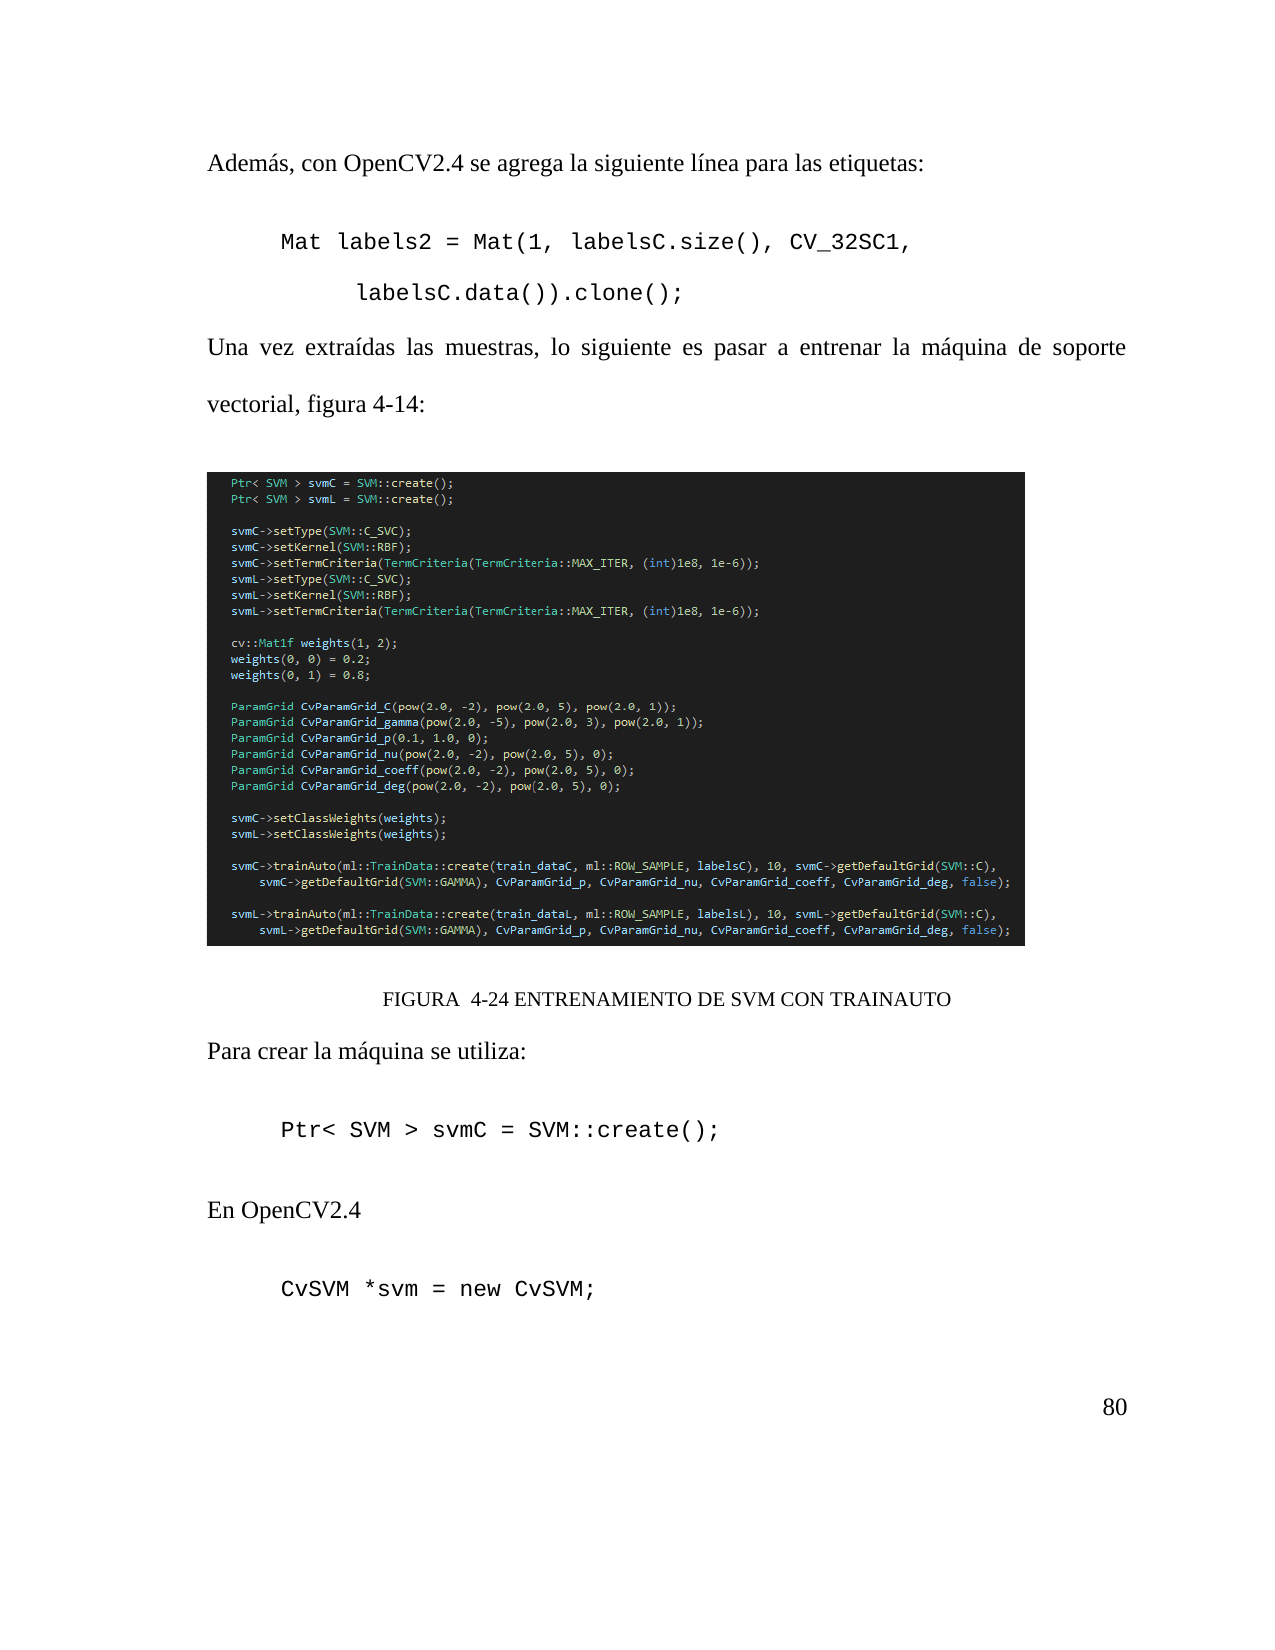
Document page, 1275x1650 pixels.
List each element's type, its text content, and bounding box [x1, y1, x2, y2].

text Mat labels2 = Mat(1, labelsC.size(), CV_32SC1, [207, 230, 1127, 256]
text Para crear la máquina se utiliza: [207, 1036, 1127, 1065]
text labelsC.data()).clone(); [281, 281, 1127, 307]
text Una vez extraídas las muestras, lo siguiente es pasar a entrenar la máquina de soporte vectorial, figura 4-14: [207, 332, 1127, 418]
picture [206, 472, 1025, 946]
text Además, con OpenCV2.4 se agrega la siguiente línea para las etiquetas: [207, 148, 1127, 176]
text En OpenCV2.4 [207, 1195, 1127, 1224]
text CvSVM *svm = new CvSVM; [207, 1278, 1127, 1304]
text Ptr< SVM > svmC = SVM::create(); [207, 1118, 1127, 1144]
